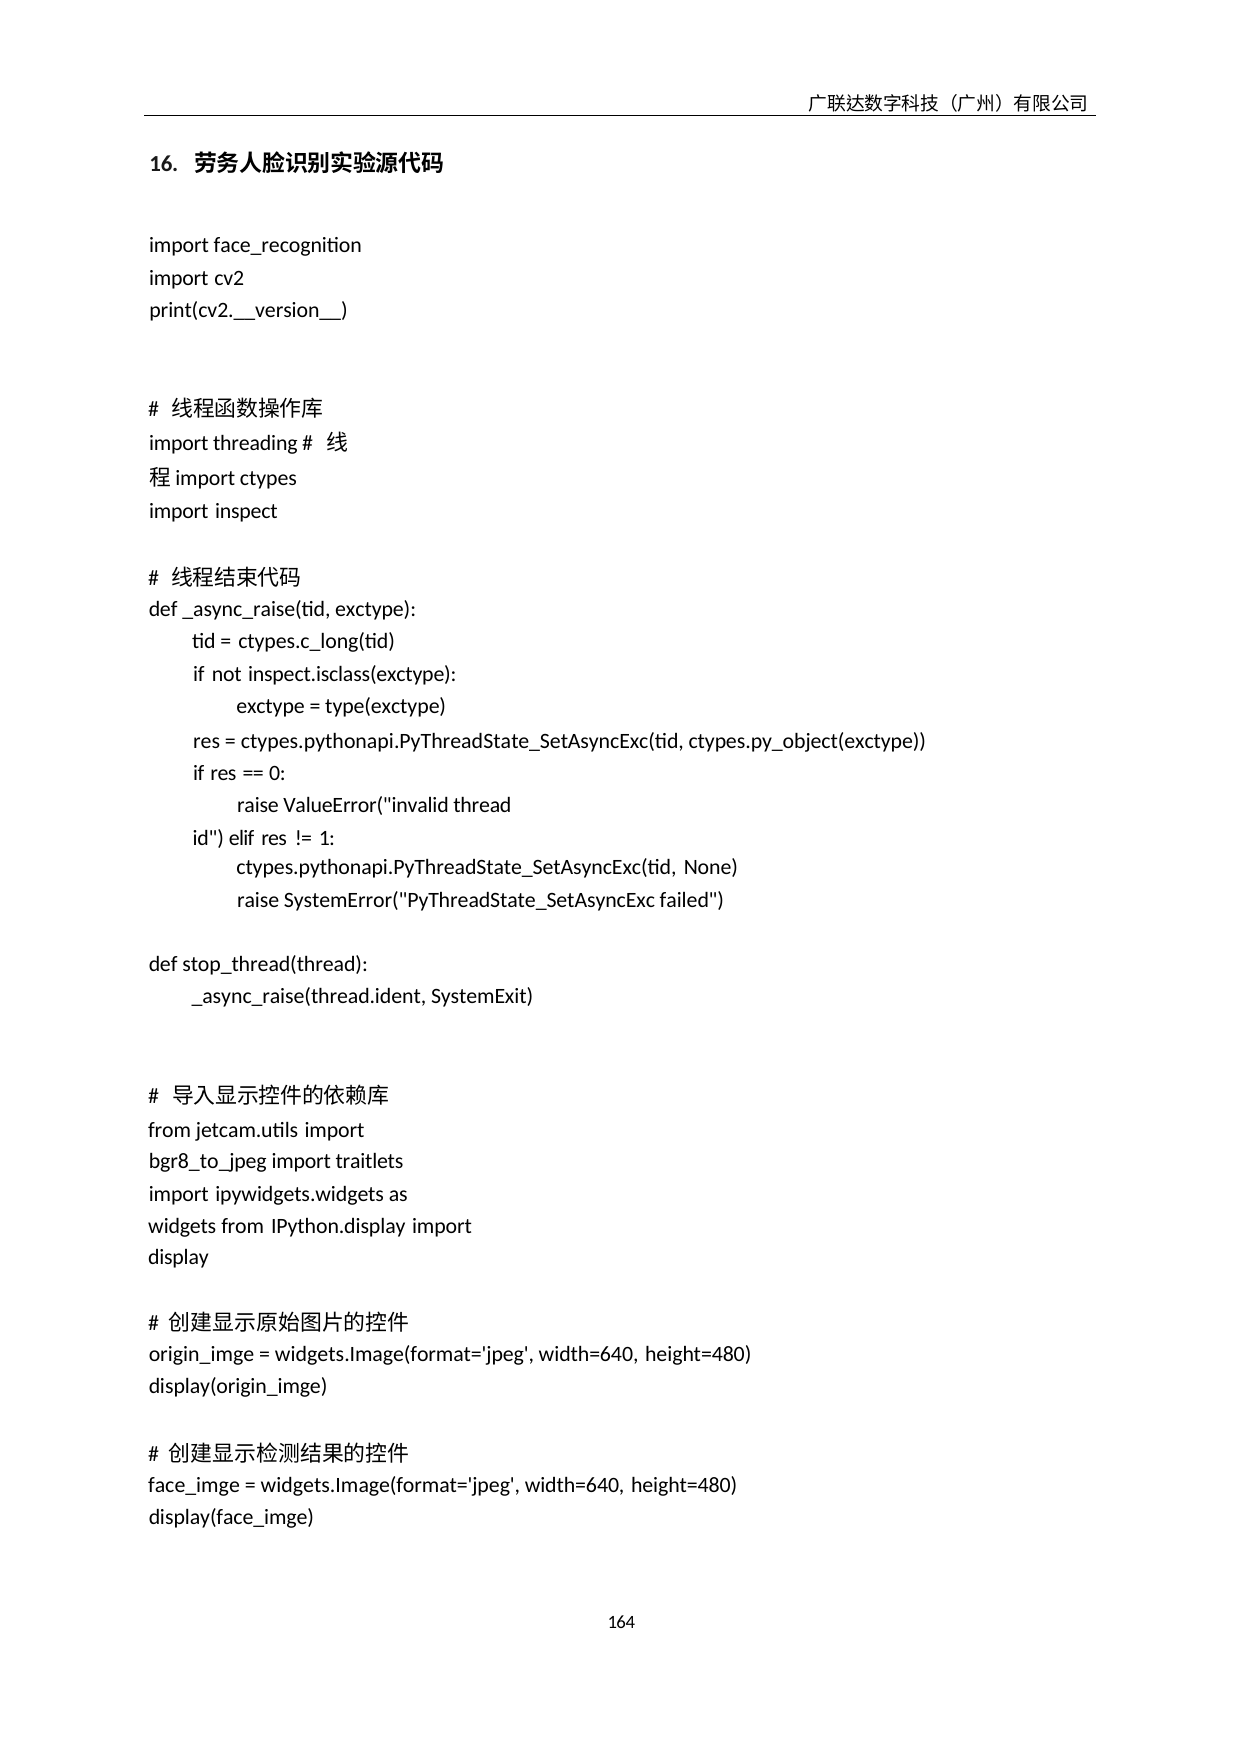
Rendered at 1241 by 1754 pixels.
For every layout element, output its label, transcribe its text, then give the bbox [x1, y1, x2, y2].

text res = ctypes.pythonapi.PyThreadState_SetAsyncExc(tid, ctypes.py_object(exctype)) if res == 0: [193, 727, 926, 786]
text import ipywidgets.widgets as widgets from IPython.display import display [148, 1180, 480, 1270]
text ctypes.pythonapi.PyThreadState_SetAsyncExc(tid, None) [236, 856, 1096, 879]
text raise SystemError("PyThreadState_SetAsyncExc failed") [237, 888, 1096, 912]
text import inspect [149, 499, 1096, 523]
text import cv2 [149, 266, 1096, 290]
text origin_imge = widgets.Image(format='jpeg', width=640, height=480) [148, 1343, 1096, 1366]
text def _async_raise(tid, exctype): [148, 598, 1096, 621]
text 16. 劳务人脸识别实验源代码 [149, 151, 1096, 176]
text display(origin_imge) [148, 1375, 1096, 1399]
text face_imge = widgets.Image(format='jpeg', width=640, height=480) [148, 1473, 1096, 1497]
text _async_raise(thread.ident, SystemExit) [191, 985, 1096, 1009]
text raise ValueError("invalid thread id") elif res != 1: [192, 791, 550, 850]
text if not inspect.isclass(exctype): [193, 662, 1096, 686]
text print(cv2.__version__) [149, 298, 1096, 322]
text import threading # 线程import ctypes [149, 427, 369, 492]
text display(face_imge) [148, 1506, 1096, 1529]
text from jetcam.utils import bgr8_to_jpeg import traitlets [148, 1116, 488, 1174]
text # 创建显示原始图片的控件 [148, 1307, 1096, 1337]
text import face_recognition [149, 234, 1096, 257]
text # 导入显示控件的依赖库 [148, 1080, 1096, 1110]
text # 创建显示检测结果的控件 [148, 1438, 1096, 1467]
text # 线程函数操作库 [148, 393, 1096, 423]
text exctype = type(exctype) [236, 694, 1096, 718]
text def stop_thread(thread): [148, 953, 1096, 976]
text tid = ctypes.c_long(tid) [192, 630, 1096, 654]
text # 线程结束代码 [148, 562, 1096, 592]
